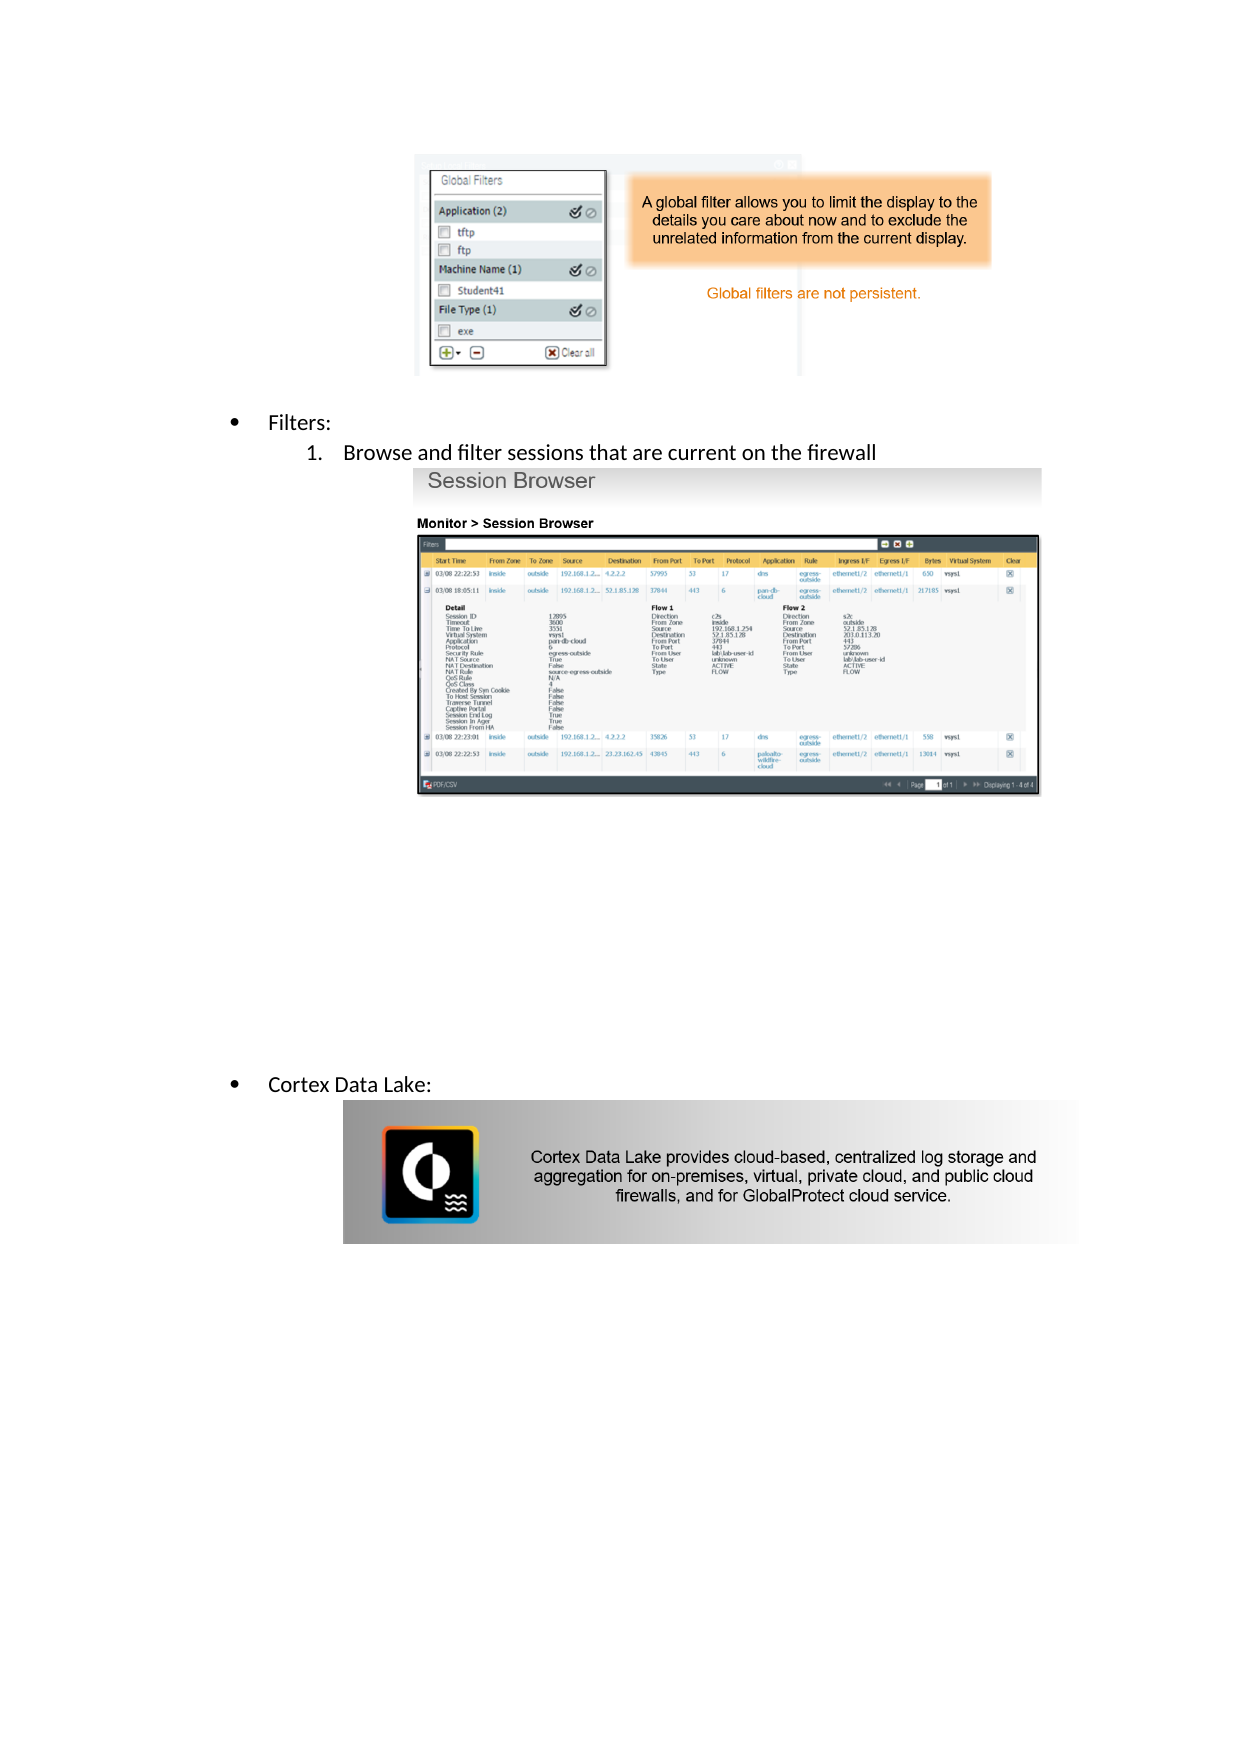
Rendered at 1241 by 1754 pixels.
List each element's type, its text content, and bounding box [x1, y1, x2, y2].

picture [343, 1100, 1080, 1244]
picture [413, 468, 1042, 797]
list Cortex Data Lake: [231, 1071, 1122, 1098]
list Browse and filter sessions that are current on the firewall [306, 438, 1122, 466]
picture [413, 147, 992, 376]
list Filters: [231, 408, 1122, 436]
